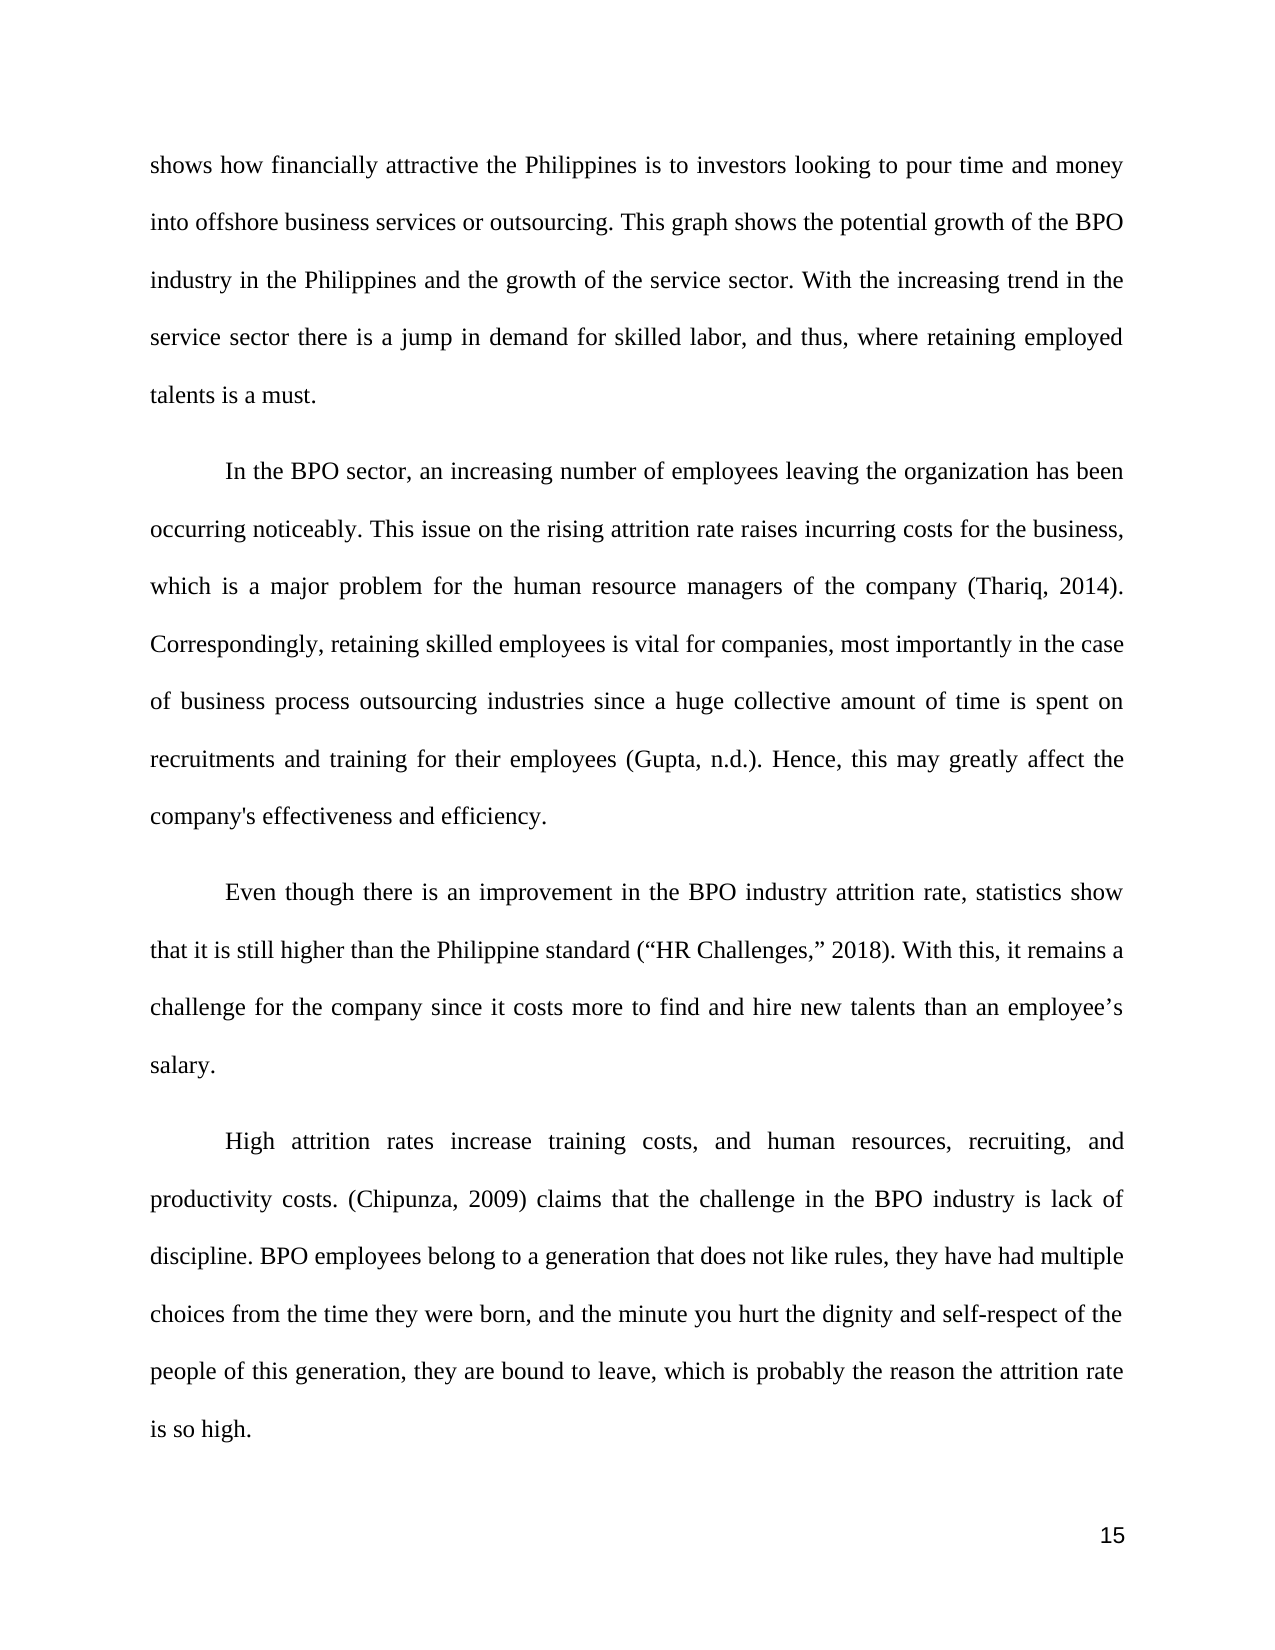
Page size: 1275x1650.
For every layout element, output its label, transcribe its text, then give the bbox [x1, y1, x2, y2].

text High attrition rates increase training costs, and human resources, recruiting, and productivity costs. (Chipunza, 2009) claims that the challenge in the BPO industry is lack of discipline. BPO employees belong to a generation that does not like rules, they have had multiple choices from the time they were born, and the minute you hurt the dignity and self-respect of the people of this generation, they are bound to leave, which is probably the reason the attrition rate is so high. [150, 1126, 1125, 1442]
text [150, 150, 1125, 409]
text In the BPO sector, an increasing number of employees leaving the organization has been occurring noticeably. This issue on the rising attrition rate raises incurring costs for the business, which is a major problem for the human resource managers of the company (Thariq, 2014). Correspondingly, retaining skilled employees is vital for companies, most importantly in the case of business process outsourcing industries since a huge collective amount of time is spent on recruitments and training for their employees (Gupta, n.d.). Hence, this may greatly affect the company's effectiveness and efficiency. [150, 456, 1125, 830]
text Even though there is an improvement in the BPO industry attrition rate, statistics show that it is still higher than the Philippine standard (“HR Challenges,” 2018). With this, it remains a challenge for the company since it costs more to find and hire new talents than an employee’s salary. [150, 877, 1125, 1079]
